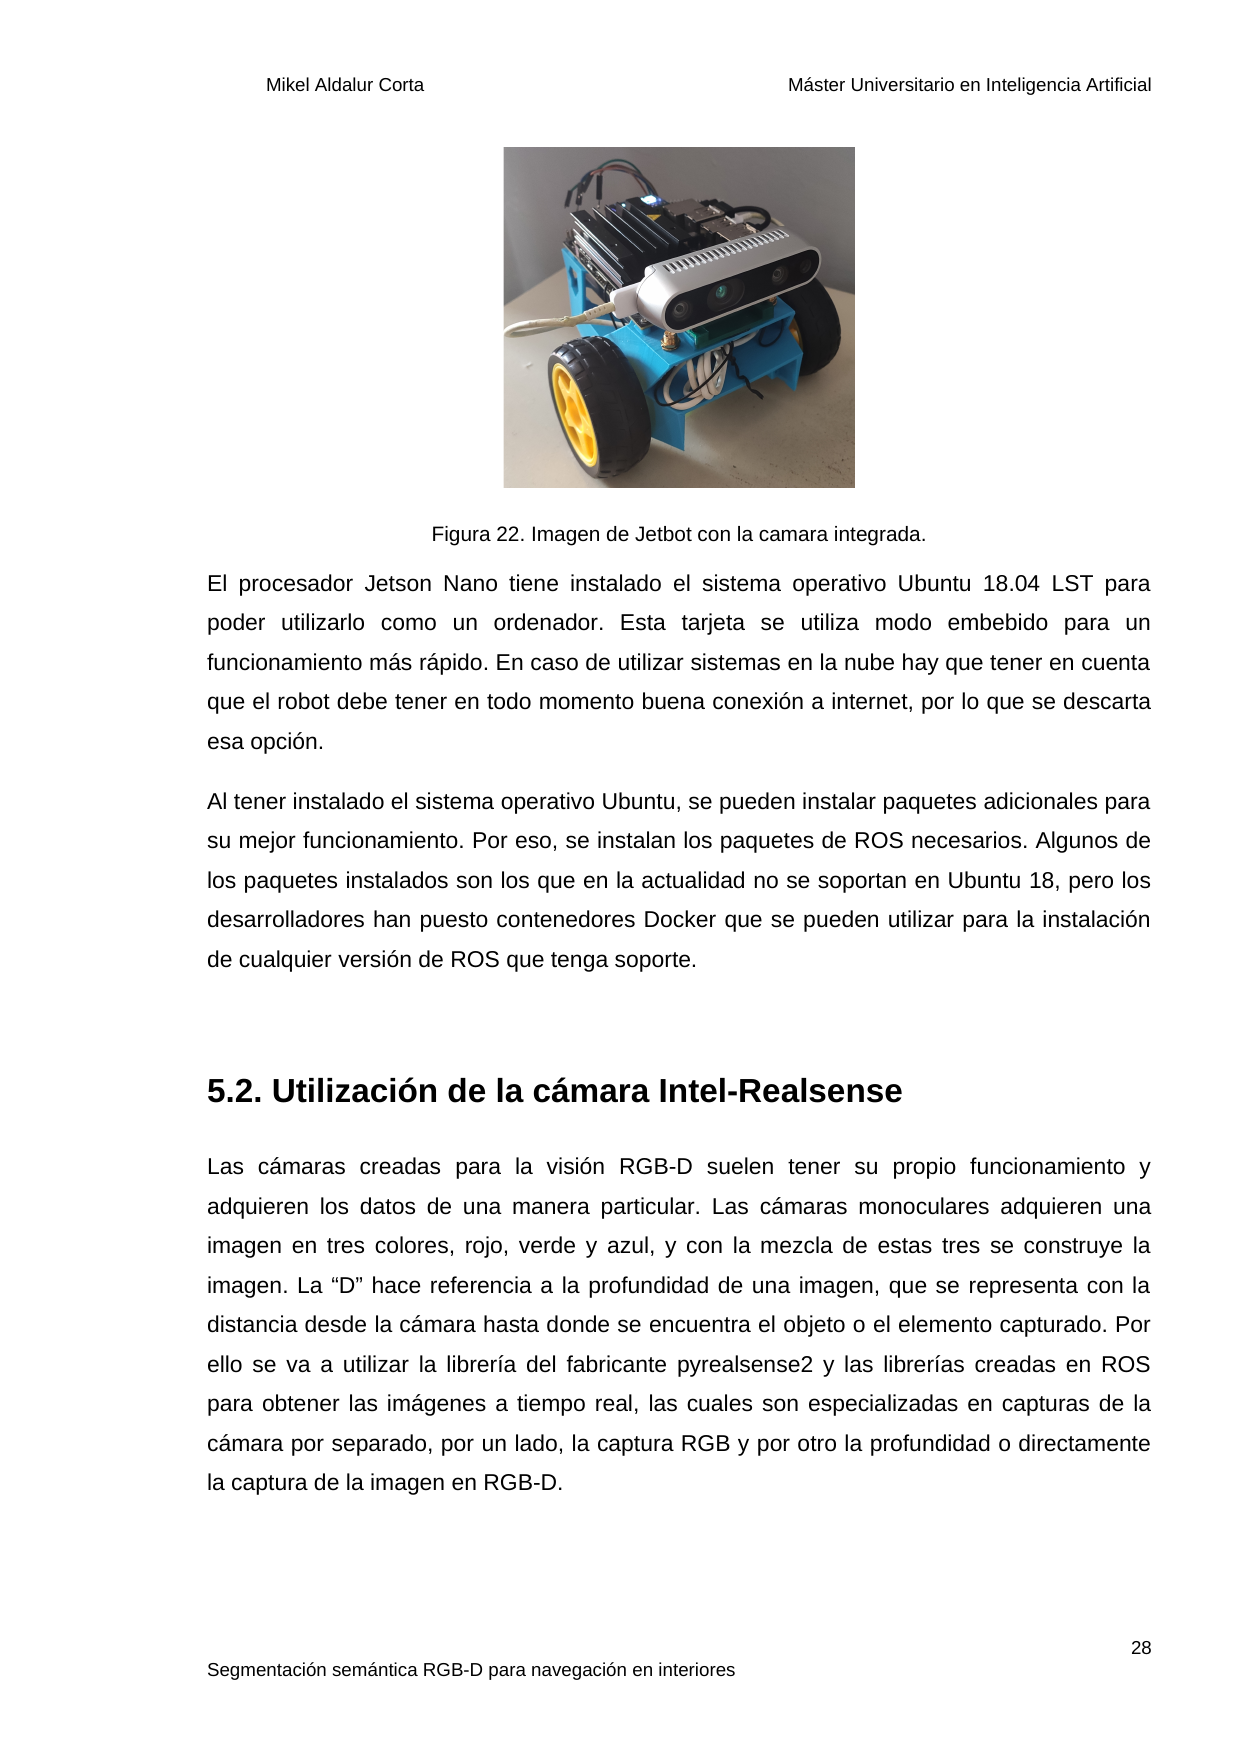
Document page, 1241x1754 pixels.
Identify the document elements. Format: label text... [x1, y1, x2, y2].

picture [503, 147, 855, 488]
subtitle 5.2. Utilización de la cámara Intel-Realsense [207, 1071, 1152, 1109]
text Las cámaras creadas para la visión RGB-D suelen tener su propio funcionamiento y adquieren los datos de una manera particular. Las cámaras monoculares adquieren una imagen en tres colores, rojo, verde y azul, y con la mezcla de estas tres se construye la imagen. La “D” hace referencia a la profundidad de una imagen, que se representa con la distancia desde la cámara hasta donde se encuentra el objeto o el elemento capturado. Por ello se va a utilizar la librería del fabricante pyrealsense2 y las librerías creadas en ROS para obtener las imágenes a tiempo real, las cuales son especializadas en capturas de la cámara por separado, por un lado, la captura RGB y por otro la profundidad o directamente la captura de la imagen en RGB-D. [207, 1153, 1152, 1496]
text Al tener instalado el sistema operativo Ubuntu, se pueden instalar paquetes adicionales para su mejor funcionamiento. Por eso, se instalan los paquetes de ROS necesarios. Algunos de los paquetes instalados son los que en la actualidad no se soportan en Ubuntu 18, pero los desarrolladores han puesto contenedores Docker que se pueden utilizar para la instalación de cualquier versión de ROS que tenga soporte. [207, 788, 1152, 972]
text El procesador Jetson Nano tiene instalado el sistema operativo Ubuntu 18.04 LST para poder utilizarlo como un ordenador. Esta tarjeta se utiliza modo embebido para un funcionamiento más rápido. En caso de utilizar sistemas en la nube hay que tener en cuenta que el robot debe tener en todo momento buena conexión a internet, por lo que se descarta esa opción. [207, 570, 1152, 754]
text Figura 22. Imagen de Jetbot con la camara integrada. [207, 521, 1152, 545]
